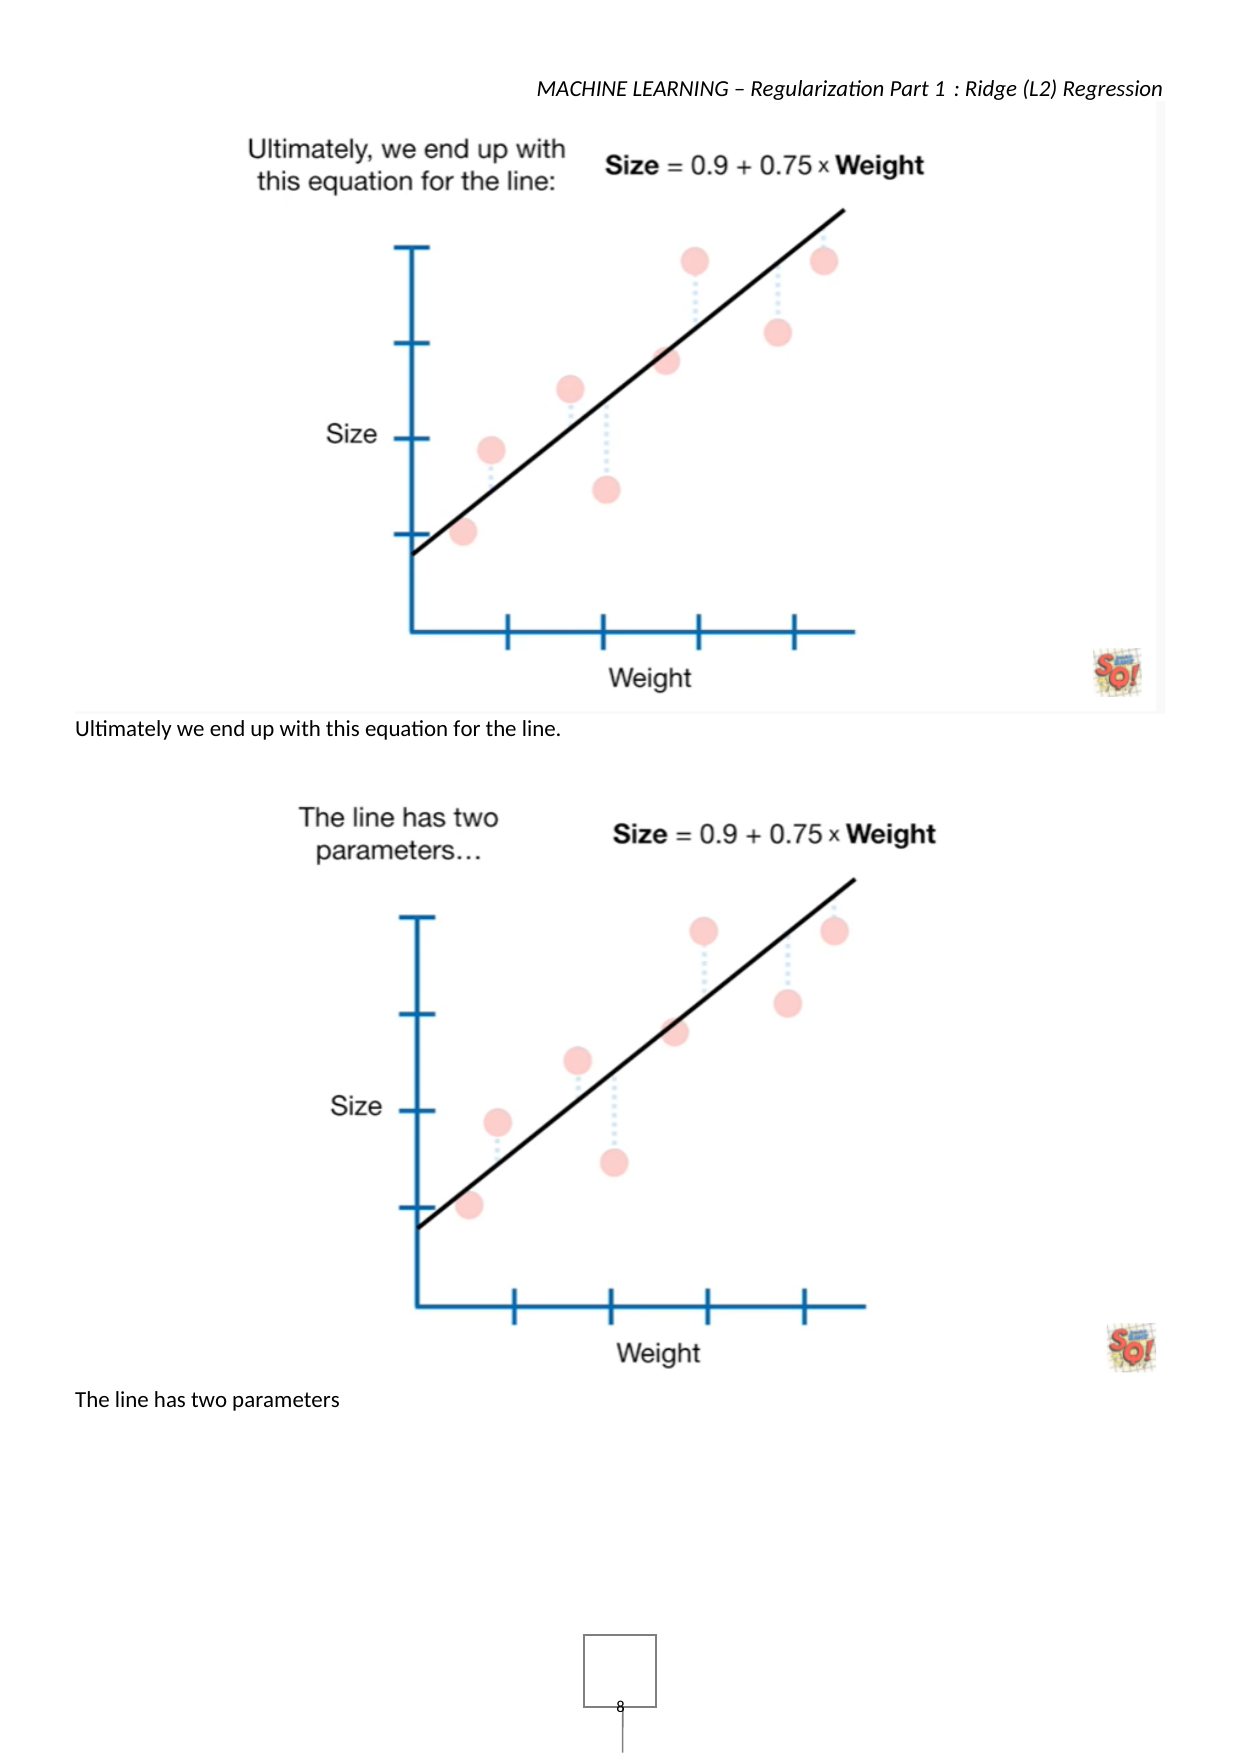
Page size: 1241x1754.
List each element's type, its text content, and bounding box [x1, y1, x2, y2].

picture [75, 101, 1166, 714]
picture [75, 769, 1166, 1386]
text Ultimately we end up with this equation for the line. [75, 714, 1165, 742]
text The line has two parameters [75, 1386, 1165, 1413]
